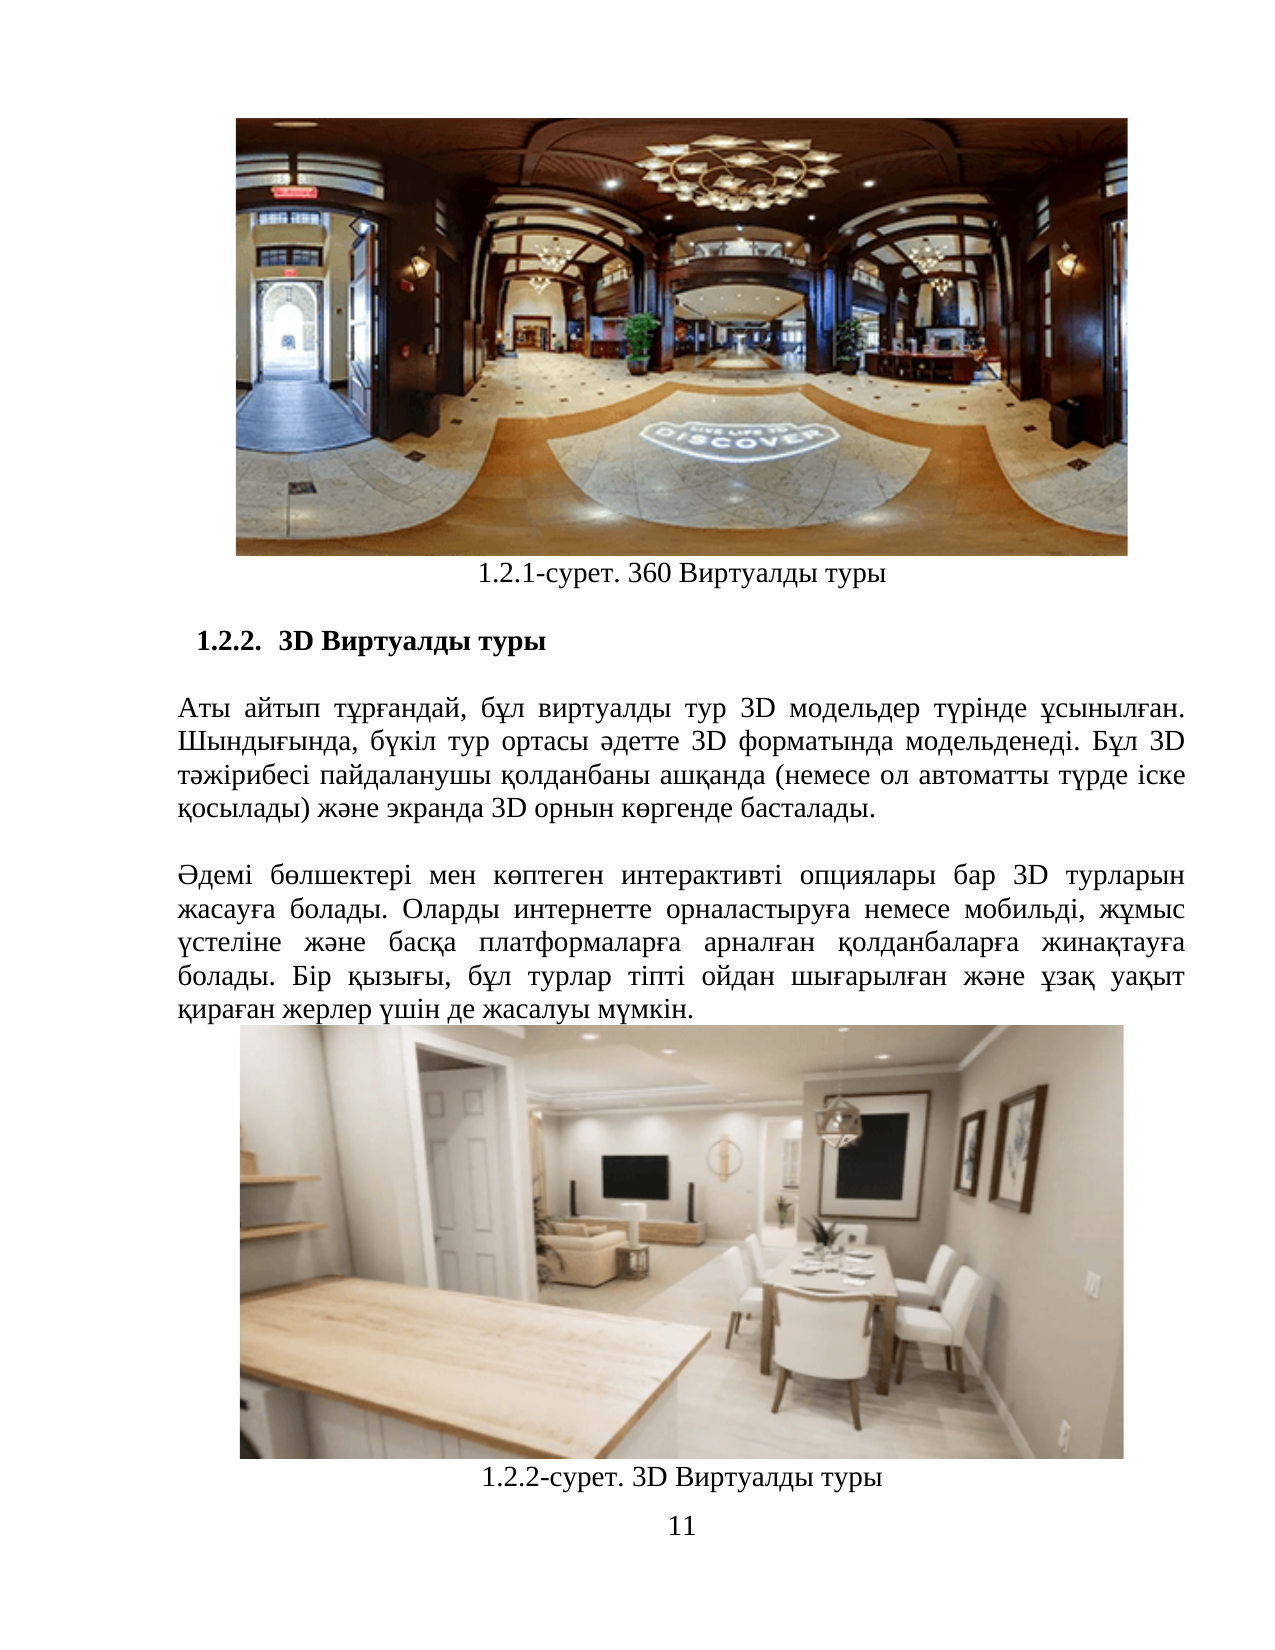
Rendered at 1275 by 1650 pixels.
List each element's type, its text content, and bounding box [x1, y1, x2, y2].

text 1.2.1-сурет. 360 Виртуалды туры [177, 556, 1186, 589]
text 1.2.2-сурет. 3D Виртуалды туры [177, 1459, 1186, 1492]
picture [235, 118, 1128, 556]
list 3D Виртуалды туры [196, 623, 1186, 656]
text Әдемі бөлшектері мен көптеген интерактивті опциялары бар 3D турларын жасауға болады. Оларды интернетте орналастыруға немесе мобильді, жұмыс үстеліне және басқа платформаларға арналған қолданбаларға жинақтауға болады. Бір қызығы, бұл турлар тіпті ойдан шығарылған және ұзақ уақыт қираған жерлер үшін де жасалуы мүмкін. [177, 857, 1186, 1025]
picture [239, 1025, 1124, 1459]
text Аты айтып тұрғандай, бұл виртуалды тур 3D модельдер түрінде ұсынылған. Шындығында, бүкіл тур ортасы әдетте 3D форматында модельденеді. Бұл 3D тәжірибесі пайдаланушы қолданбаны ашқанда (немесе ол автоматты түрде іске қосылады) және экранда 3D орнын көргенде басталады. [177, 690, 1186, 824]
